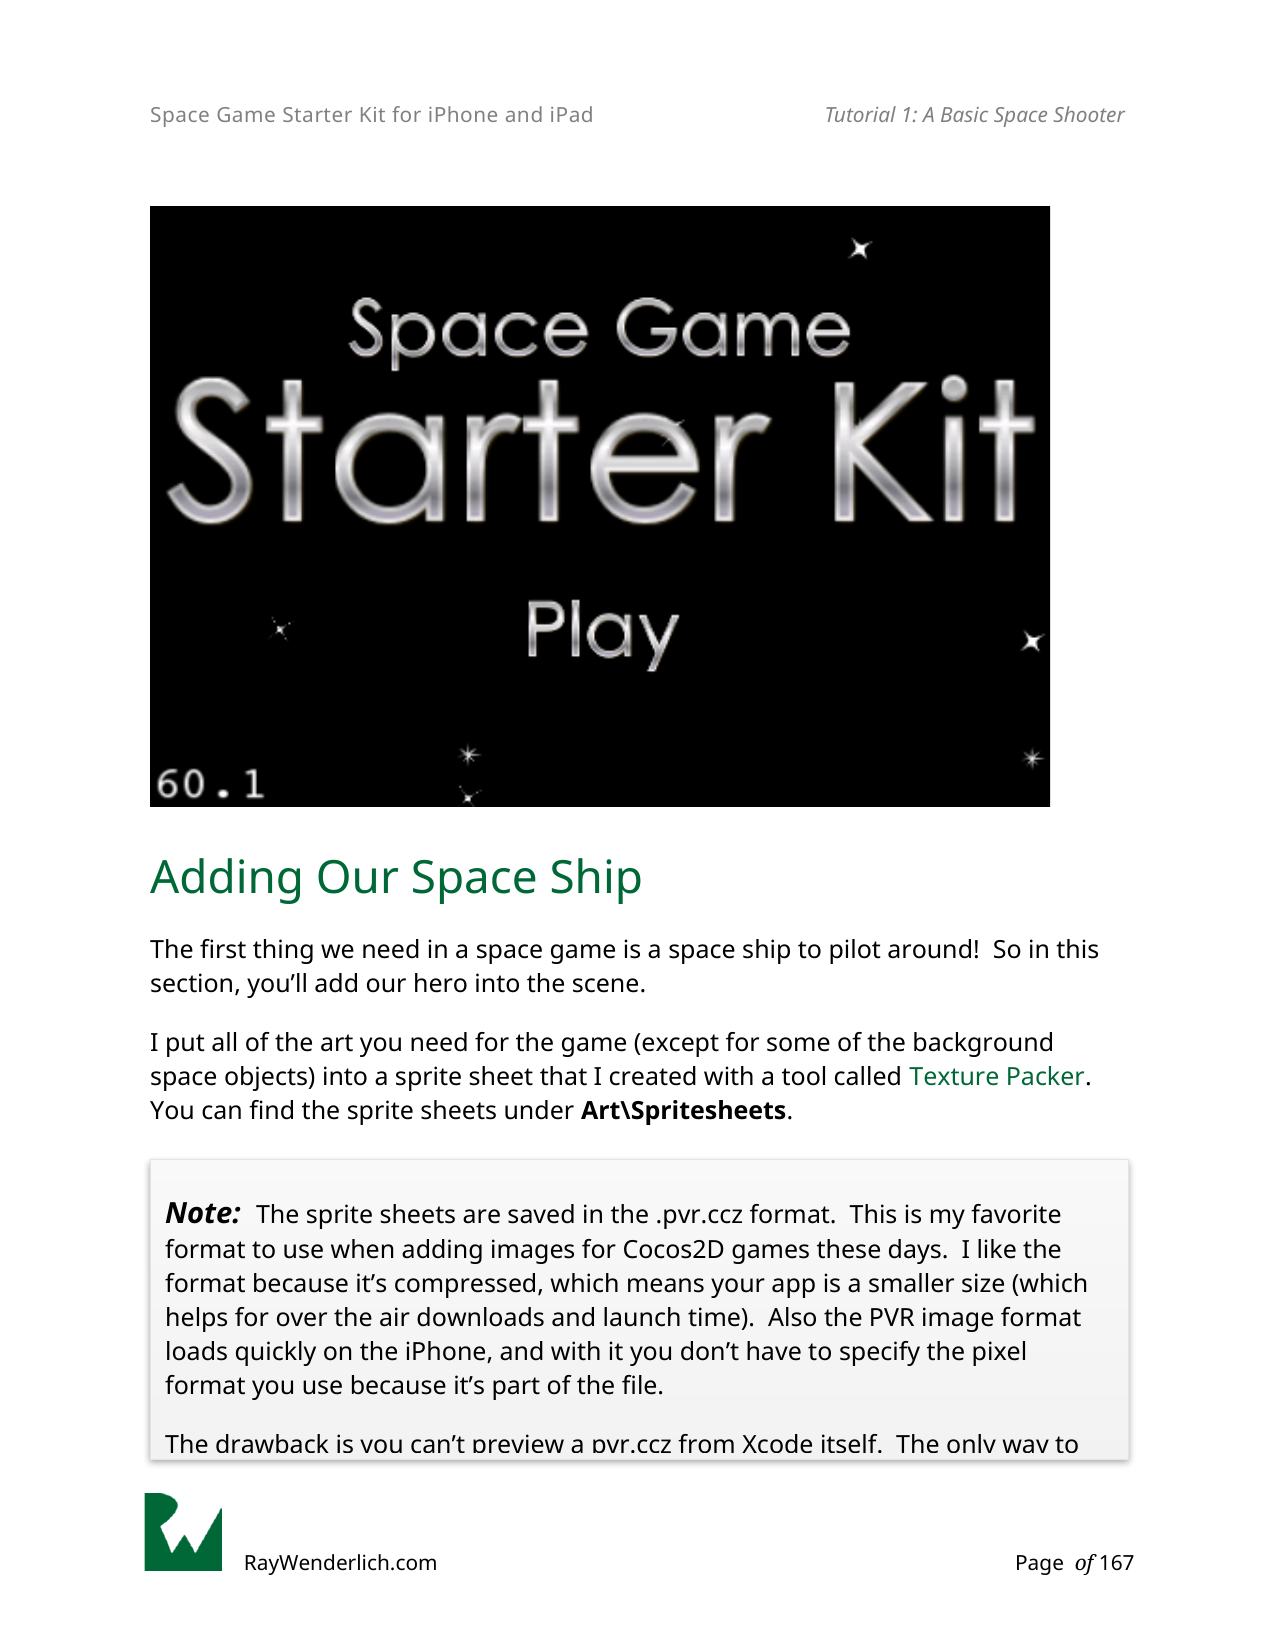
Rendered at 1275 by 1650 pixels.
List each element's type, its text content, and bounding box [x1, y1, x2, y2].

text I put all of the art you need for the game (except for some of the background space objects) into a sprite sheet that I created with a tool called Texture Packer. You can find the sprite sheets under Art\Spritesheets. [150, 1025, 1125, 1127]
subtitle Adding Our Space Ship [150, 844, 1125, 907]
picture [150, 206, 1050, 807]
picture [144, 1493, 222, 1571]
text The first thing we need in a space game is a space ship to pilot around! So in this section, you’ll add our hero into the scene. [150, 932, 1125, 1000]
